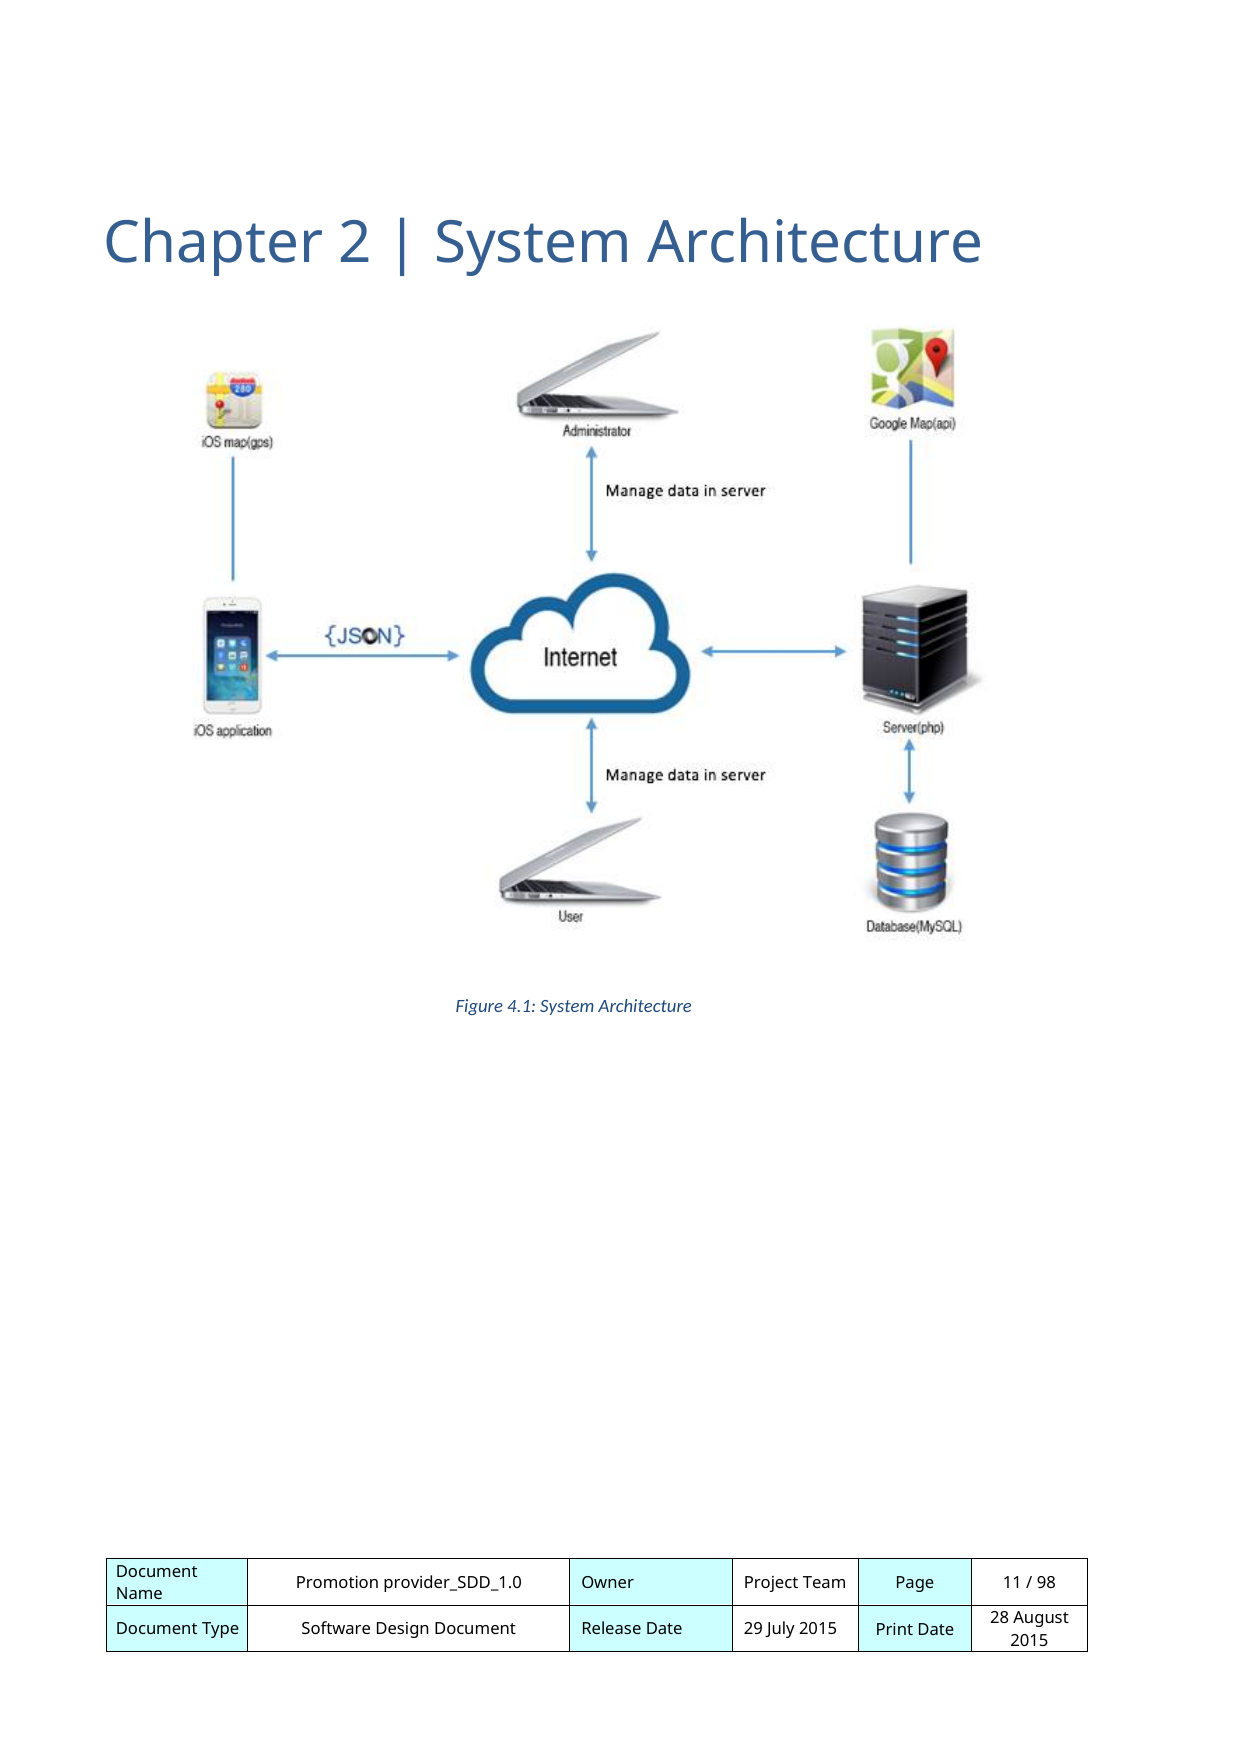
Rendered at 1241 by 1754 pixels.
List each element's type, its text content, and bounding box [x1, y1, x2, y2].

subtitle Chapter 2 | System Architecture [103, 200, 1090, 279]
picture [103, 303, 1040, 981]
